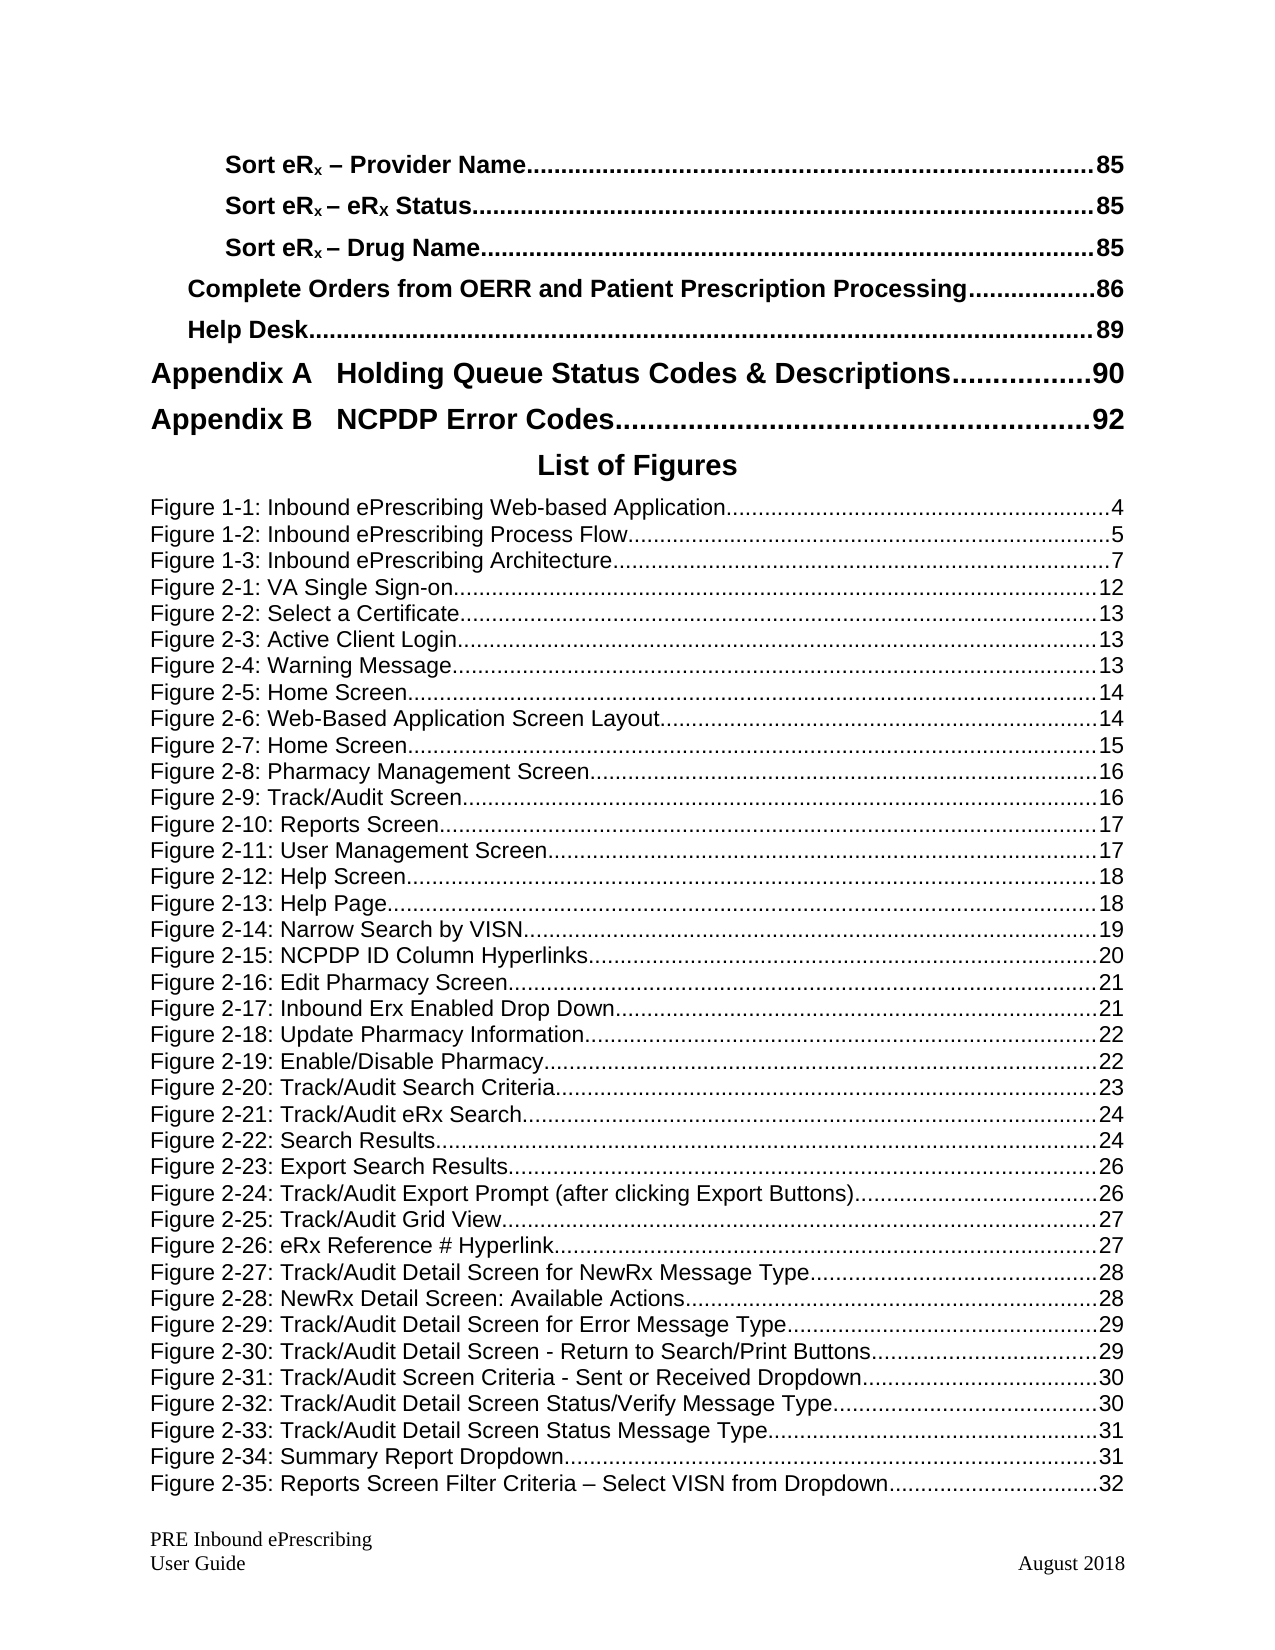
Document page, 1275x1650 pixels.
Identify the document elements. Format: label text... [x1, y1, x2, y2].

text Figure 2-5: Home Screen 14 [150, 679, 1125, 705]
text Figure 2-25: Track/Audit Grid View 27 [150, 1206, 1125, 1232]
text Figure 2-3: Active Client Login 13 [150, 626, 1125, 652]
text Sort eRx – eRX Status 85 [225, 191, 1125, 220]
text Figure 2-27: Track/Audit Detail Screen for NewRx Message Type 28 [150, 1259, 1125, 1285]
text Figure 2-2: Select a Certificate 13 [150, 600, 1125, 626]
text Figure 2-14: Narrow Search by VISN 19 [150, 916, 1125, 942]
text Figure 2-24: Track/Audit Export Prompt (after clicking Export Buttons) 26 [150, 1179, 1125, 1206]
text Figure 2-22: Search Results 24 [150, 1127, 1125, 1153]
text Figure 2-30: Track/Audit Detail Screen - Return to Search/Print Buttons 29 [150, 1338, 1125, 1364]
text Figure 2-8: Pharmacy Management Screen 16 [150, 758, 1125, 784]
text Figure 2-34: Summary Report Dropdown 31 [150, 1443, 1125, 1469]
text Figure 1-3: Inbound ePrescribing Architecture 7 [150, 547, 1125, 573]
text Figure 2-28: NewRx Detail Screen: Available Actions 28 [150, 1285, 1125, 1311]
text Figure 2-17: Inbound Erx Enabled Drop Down 21 [150, 995, 1125, 1021]
text Sort eRx – Provider Name 85 [225, 150, 1125, 179]
text Figure 2-33: Track/Audit Detail Screen Status Message Type 31 [150, 1417, 1125, 1443]
text Figure 2-21: Track/Audit eRx Search 24 [150, 1101, 1125, 1127]
text Figure 2-10: Reports Screen 17 [150, 811, 1125, 837]
text Figure 2-9: Track/Audit Screen 16 [150, 784, 1125, 811]
text Figure 2-32: Track/Audit Detail Screen Status/Verify Message Type 30 [150, 1390, 1125, 1417]
text Figure 2-7: Home Screen 15 [150, 732, 1125, 758]
text Figure 2-18: Update Pharmacy Information 22 [150, 1021, 1125, 1048]
text Figure 2-31: Track/Audit Screen Criteria - Sent or Received Dropdown 30 [150, 1364, 1125, 1390]
text Appendix A Holding Queue Status Codes & Descriptions 90 [150, 356, 1125, 390]
text List of Figures [150, 448, 1125, 482]
text Figure 2-13: Help Page 18 [150, 890, 1125, 916]
text Figure 2-29: Track/Audit Detail Screen for Error Message Type 29 [150, 1311, 1125, 1338]
text Figure 2-4: Warning Message 13 [150, 652, 1125, 679]
text Complete Orders from OERR and Patient Prescription Processing 86 [187, 274, 1125, 302]
text Figure 2-16: Edit Pharmacy Screen 21 [150, 969, 1125, 995]
text Figure 2-26: eRx Reference # Hyperlink 27 [150, 1232, 1125, 1259]
text Figure 2-23: Export Search Results 26 [150, 1153, 1125, 1179]
text Figure 2-6: Web-Based Application Screen Layout 14 [150, 705, 1125, 732]
text Figure 1-2: Inbound ePrescribing Process Flow 5 [150, 521, 1125, 547]
text Figure 2-1: VA Single Sign-on 12 [150, 573, 1125, 600]
text Sort eRx – Drug Name 85 [225, 232, 1125, 261]
text Figure 2-20: Track/Audit Search Criteria 23 [150, 1074, 1125, 1101]
text Figure 2-11: User Management Screen 17 [150, 837, 1125, 863]
text Figure 2-19: Enable/Disable Pharmacy 22 [150, 1048, 1125, 1074]
text Appendix B NCPDP Error Codes 92 [150, 402, 1125, 436]
text Figure 2-35: Reports Screen Filter Criteria – Select VISN from Dropdown 32 [150, 1469, 1125, 1496]
text Figure 1-1: Inbound ePrescribing Web-based Application 4 [150, 494, 1125, 521]
text Help Desk 89 [187, 315, 1125, 344]
text Figure 2-15: NCPDP ID Column Hyperlinks 20 [150, 942, 1125, 969]
text Figure 2-12: Help Screen 18 [150, 863, 1125, 890]
